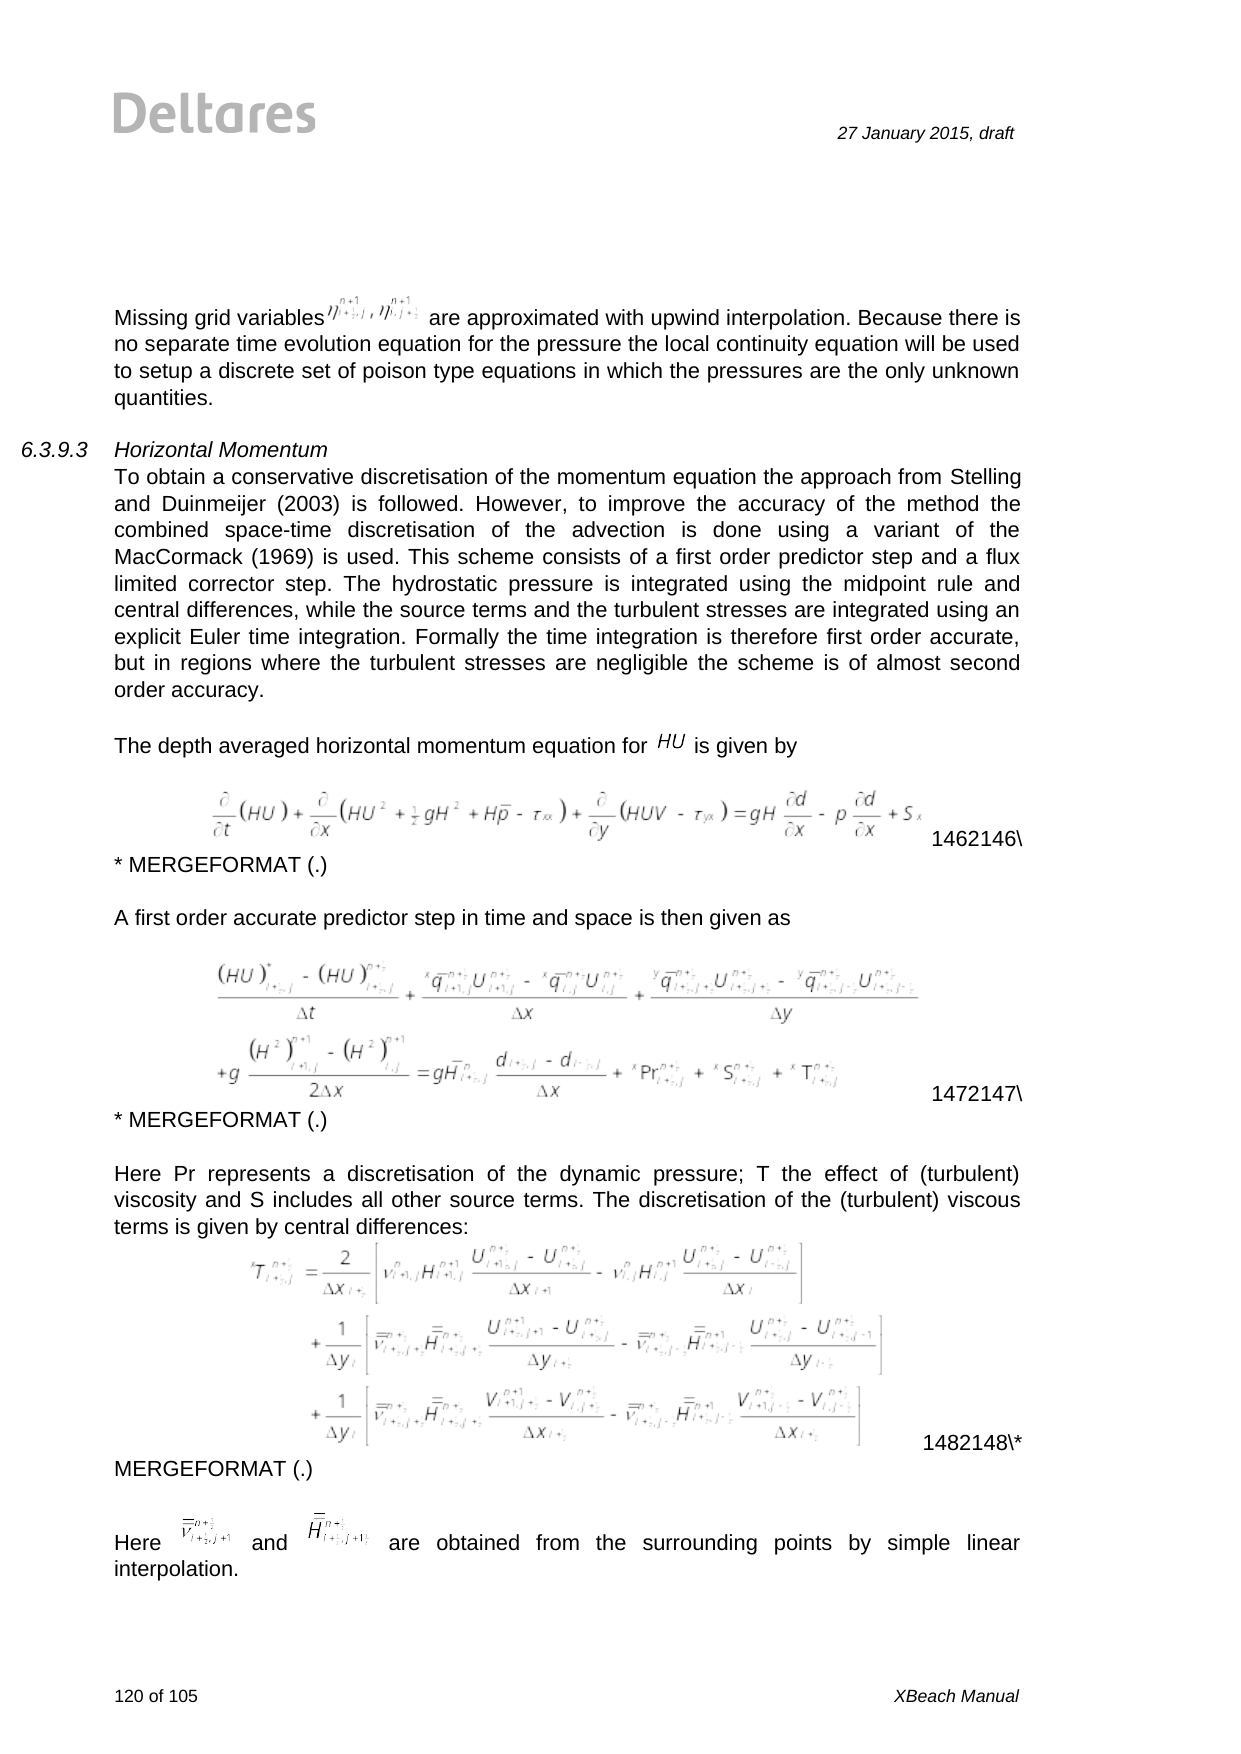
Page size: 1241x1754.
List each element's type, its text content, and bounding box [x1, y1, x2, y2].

text Here Pr represents a discretisation of the dynamic pressure; T the effect of (turbulent) viscosity and S includes all other source terms. The discretisation of the (turbulent) viscous terms is given by central differences: [114, 1159, 1022, 1239]
text The depth averaged horizontal momentum equation for is given by [114, 728, 1022, 758]
picture [113, 75, 315, 133]
text A first order accurate predictor step in time and space is then given as [114, 904, 1022, 930]
text Here and are obtained from the surrounding points by simple linear interpolation. [114, 1508, 1022, 1581]
text Missing grid variables are approximated with upwind interpolation. Because there is no separate time evolution equation for the pressure the local continuity equation will be used to setup a discrete set of poison type equations in which the pressures are the only unknown quantities. [114, 292, 1022, 410]
text To obtain a conservative discretisation of the momentum equation the approach from Stelling and Duinmeijer (2003) is followed. However, to improve the accuracy of the method the combined space-time discretisation of the advection is done using a variant of the MacCormack (1969) is used. This scheme consists of a first order predictor step and a flux limited corrector step. The hydrostatic pressure is integrated using the midpoint rule and central differences, while the source terms and the turbulent stresses are integrated using an explicit Euler time integration. Formally the time integration is therefore first order accurate, but in regions where the turbulent stresses are negligible the scheme is of almost second order accuracy. [114, 463, 1022, 702]
subtitle Horizontal Momentum [87, 436, 1022, 463]
